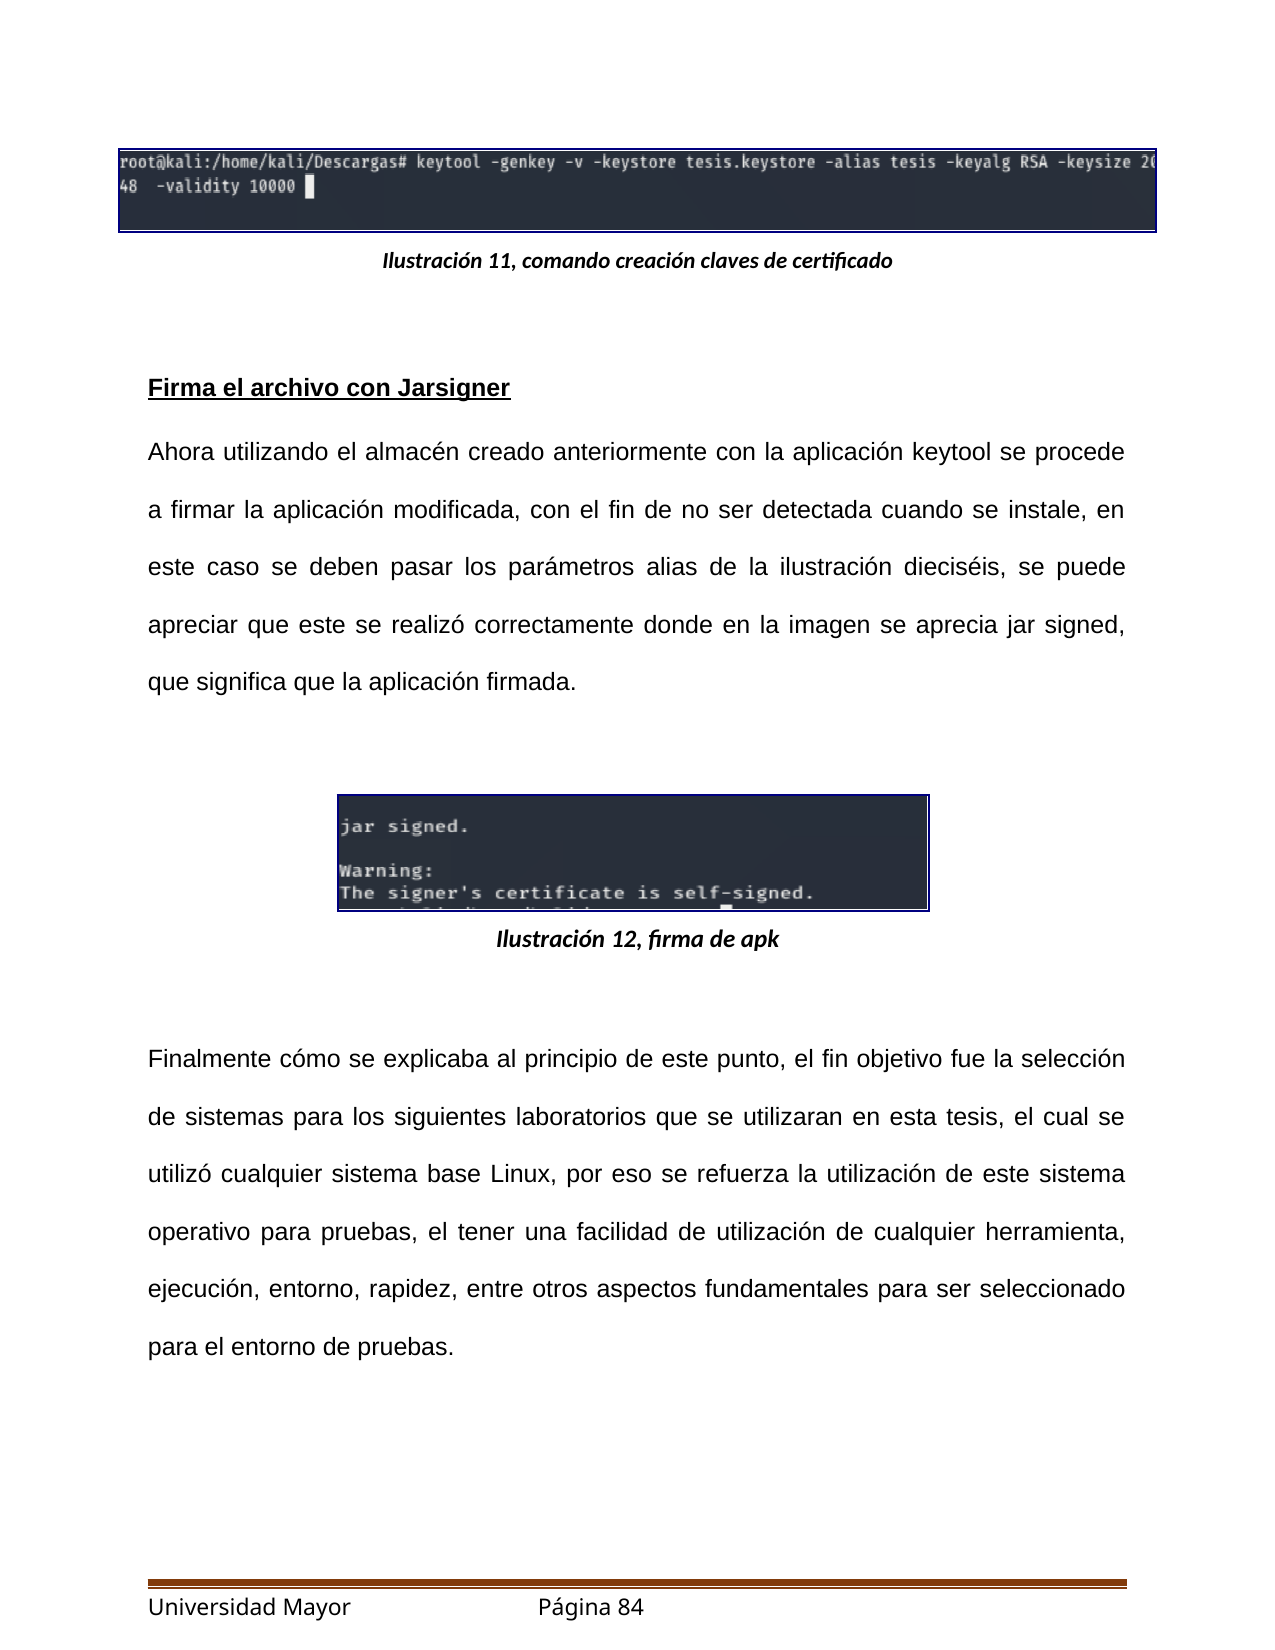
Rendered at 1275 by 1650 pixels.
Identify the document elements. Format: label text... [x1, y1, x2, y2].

text Finalmente cómo se explicaba al principio de este punto, el fin objetivo fue la selección de sistemas para los siguientes laboratorios que se utilizaran en esta tesis, el cual se utilizó cualquier sistema base Linux, por eso se refuerza la utilización de este sistema operativo para pruebas, el tener una facilidad de utilización de cualquier herramienta, ejecución, entorno, rapidez, entre otros aspectos fundamentales para ser seleccionado para el entorno de pruebas. [148, 1044, 1127, 1361]
picture [339, 796, 928, 909]
text Firma el archivo con Jarsigner [148, 373, 1127, 402]
text Ilustración 11, comando creación claves de certificado [148, 233, 1127, 275]
text Ilustración 12, firma de apk [148, 923, 1127, 954]
text Ahora utilizando el almacén creado anteriormente con la aplicación keytool se procede a firmar la aplicación modificada, con el fin de no ser detectada cuando se instale, en este caso se deben pasar los parámetros alias de la ilustración dieciséis, se puede apreciar que este se realizó correctamente donde en la imagen se aprecia jar signed, que significa que la aplicación firmada. [148, 437, 1127, 696]
picture [120, 151, 1155, 230]
